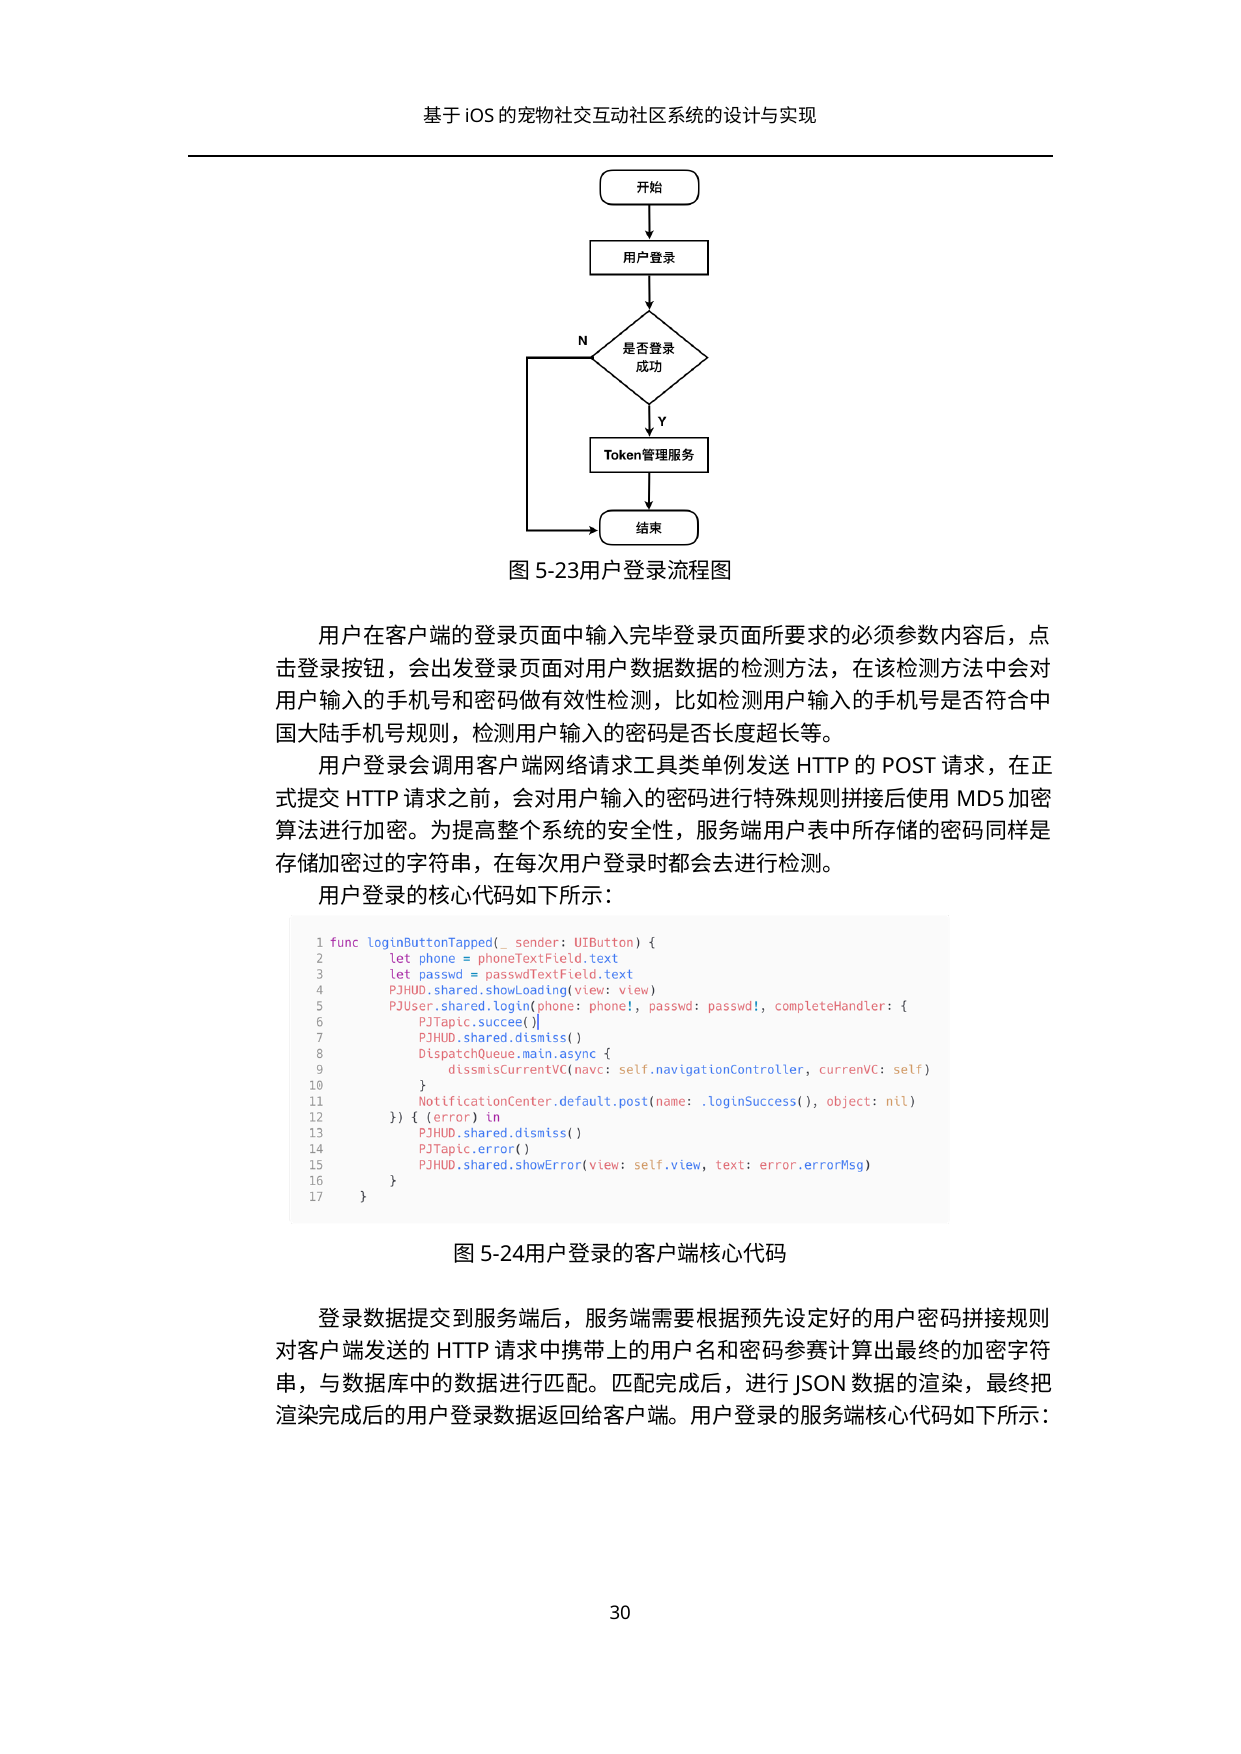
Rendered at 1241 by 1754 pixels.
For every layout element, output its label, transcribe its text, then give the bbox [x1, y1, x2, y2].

text 用户登录的核心代码如下所示： [275, 878, 1053, 911]
picture [285, 910, 956, 1226]
text 用户登录会调用客户端网络请求工具类单例发送HTTP的POST请求，在正式提交HTTP请求之前，会对用户输入的密码进行特殊规则拼接后使用MD5加密算法进行加密。为提高整个系统的安全性，服务端用户表中所存储的密码同样是存储加密过的字符串，在每次用户登录时都会去进行检测。 [275, 748, 1053, 878]
picture [521, 163, 720, 552]
text 登录数据提交到服务端后，服务端需要根据预先设定好的用户密码拼接规则对客户端发送的HTTP请求中携带上的用户名和密码参赛计算出最终的加密字符串，与数据库中的数据进行匹配。匹配完成后，进行JSON数据的渲染，最终把渲染完成后的用户登录数据返回给客户端。用户登录的服务端核心代码如下所示： [275, 1301, 1053, 1431]
text 用户在客户端的登录页面中输入完毕登录页面所要求的必须参数内容后，点击登录按钮，会出发登录页面对用户数据数据的检测方法，在该检测方法中会对用户输入的手机号和密码做有效性检测，比如检测用户输入的手机号是否符合中国大陆手机号规则，检测用户输入的密码是否长度超长等。 [275, 618, 1053, 748]
